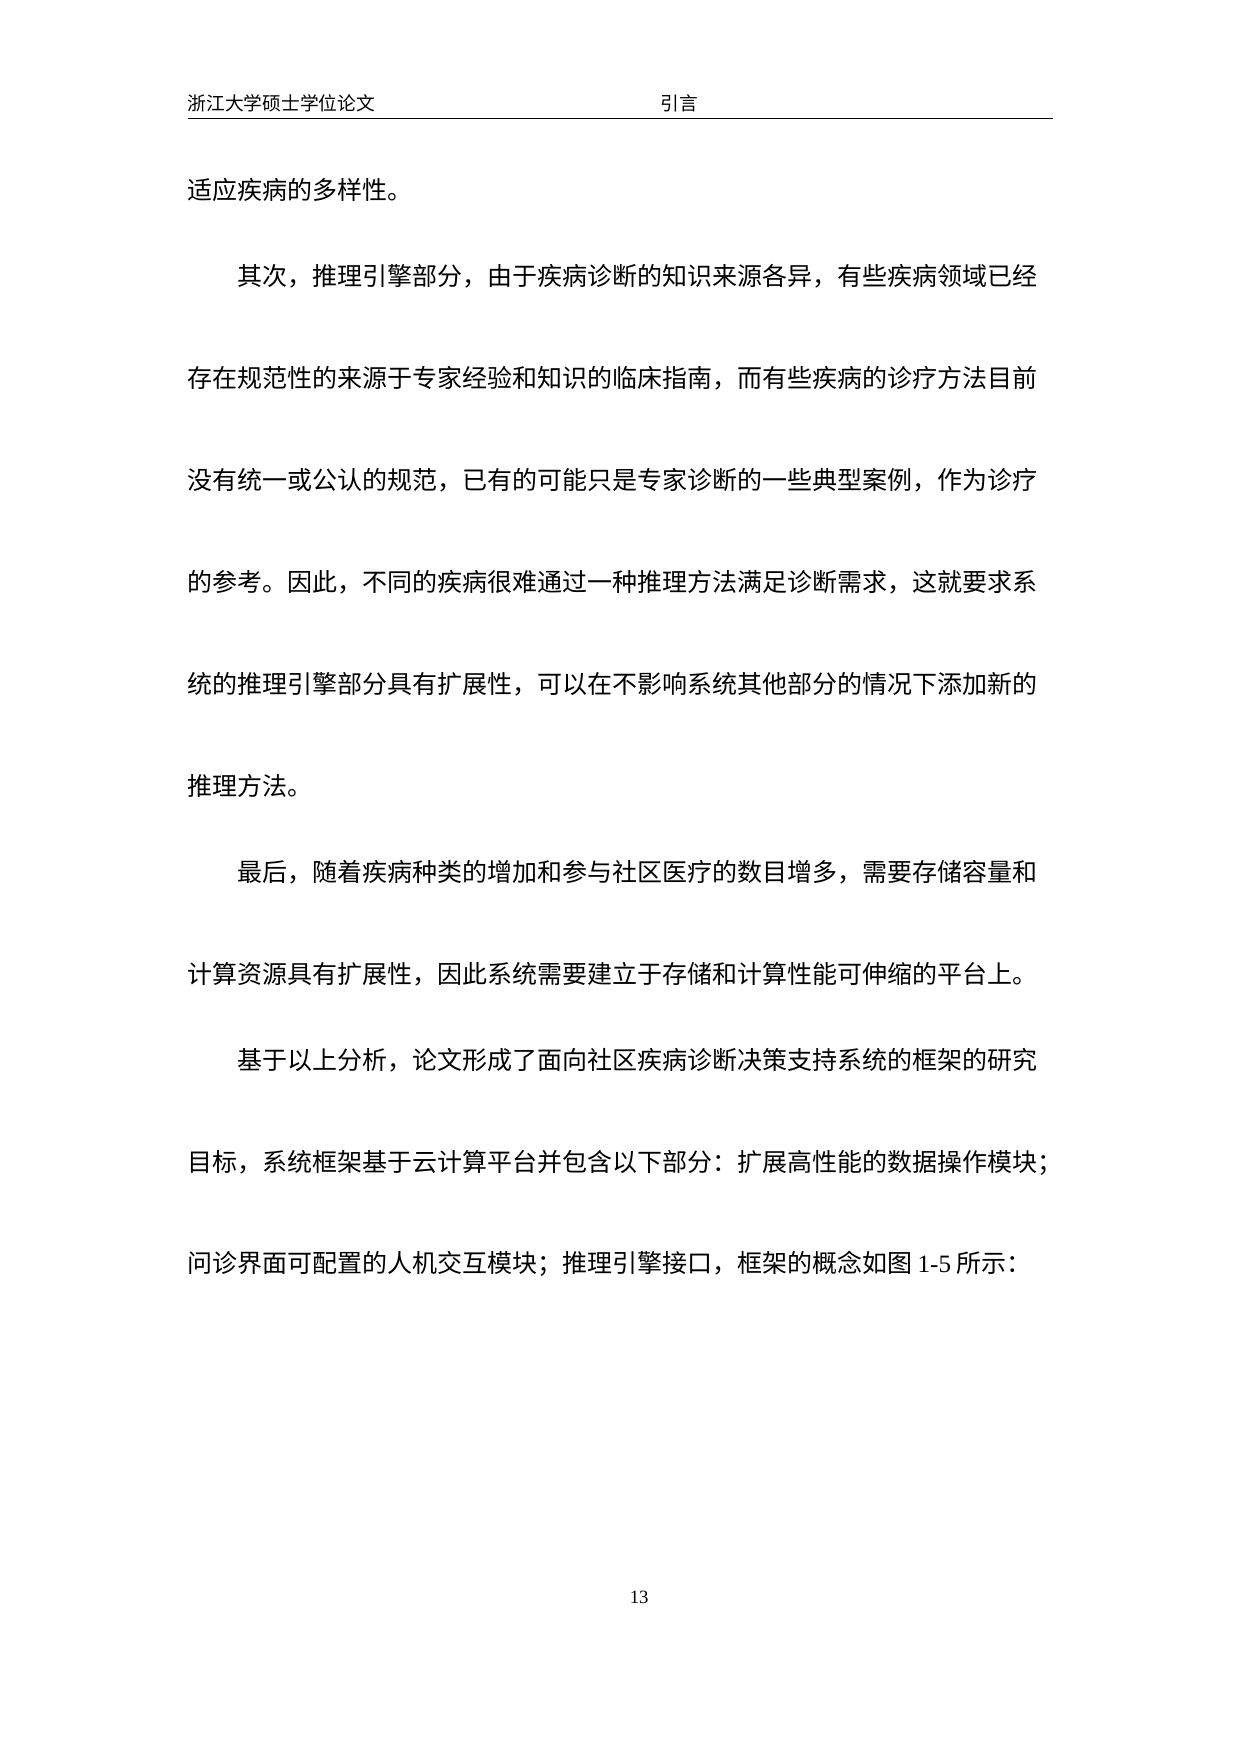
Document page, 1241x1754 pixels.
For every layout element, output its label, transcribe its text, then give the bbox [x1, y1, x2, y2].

text 最后，随着疾病种类的增加和参与社区医疗的数目增多，需要存储容量和计算资源具有扩展性，因此系统需要建立于存储和计算性能可伸缩的平台上。 [187, 836, 1053, 1006]
text 其次，推理引擎部分，由于疾病诊断的知识来源各异，有些疾病领域已经存在规范性的来源于专家经验和知识的临床指南，而有些疾病的诊疗方法目前没有统一或公认的规范，已有的可能只是专家诊断的一些典型案例，作为诊疗的参考。因此，不同的疾病很难通过一种推理方法满足诊断需求，这就要求系统的推理引擎部分具有扩展性，可以在不影响系统其他部分的情况下添加新的推理方法。 [187, 241, 1053, 818]
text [187, 155, 1053, 223]
text 基于以上分析，论文形成了面向社区疾病诊断决策支持系统的框架的研究目标，系统框架基于云计算平台并包含以下部分：扩展高性能的数据操作模块；问诊界面可配置的人机交互模块；推理引擎接口，框架的概念如图1-5所示： [187, 1024, 1053, 1296]
